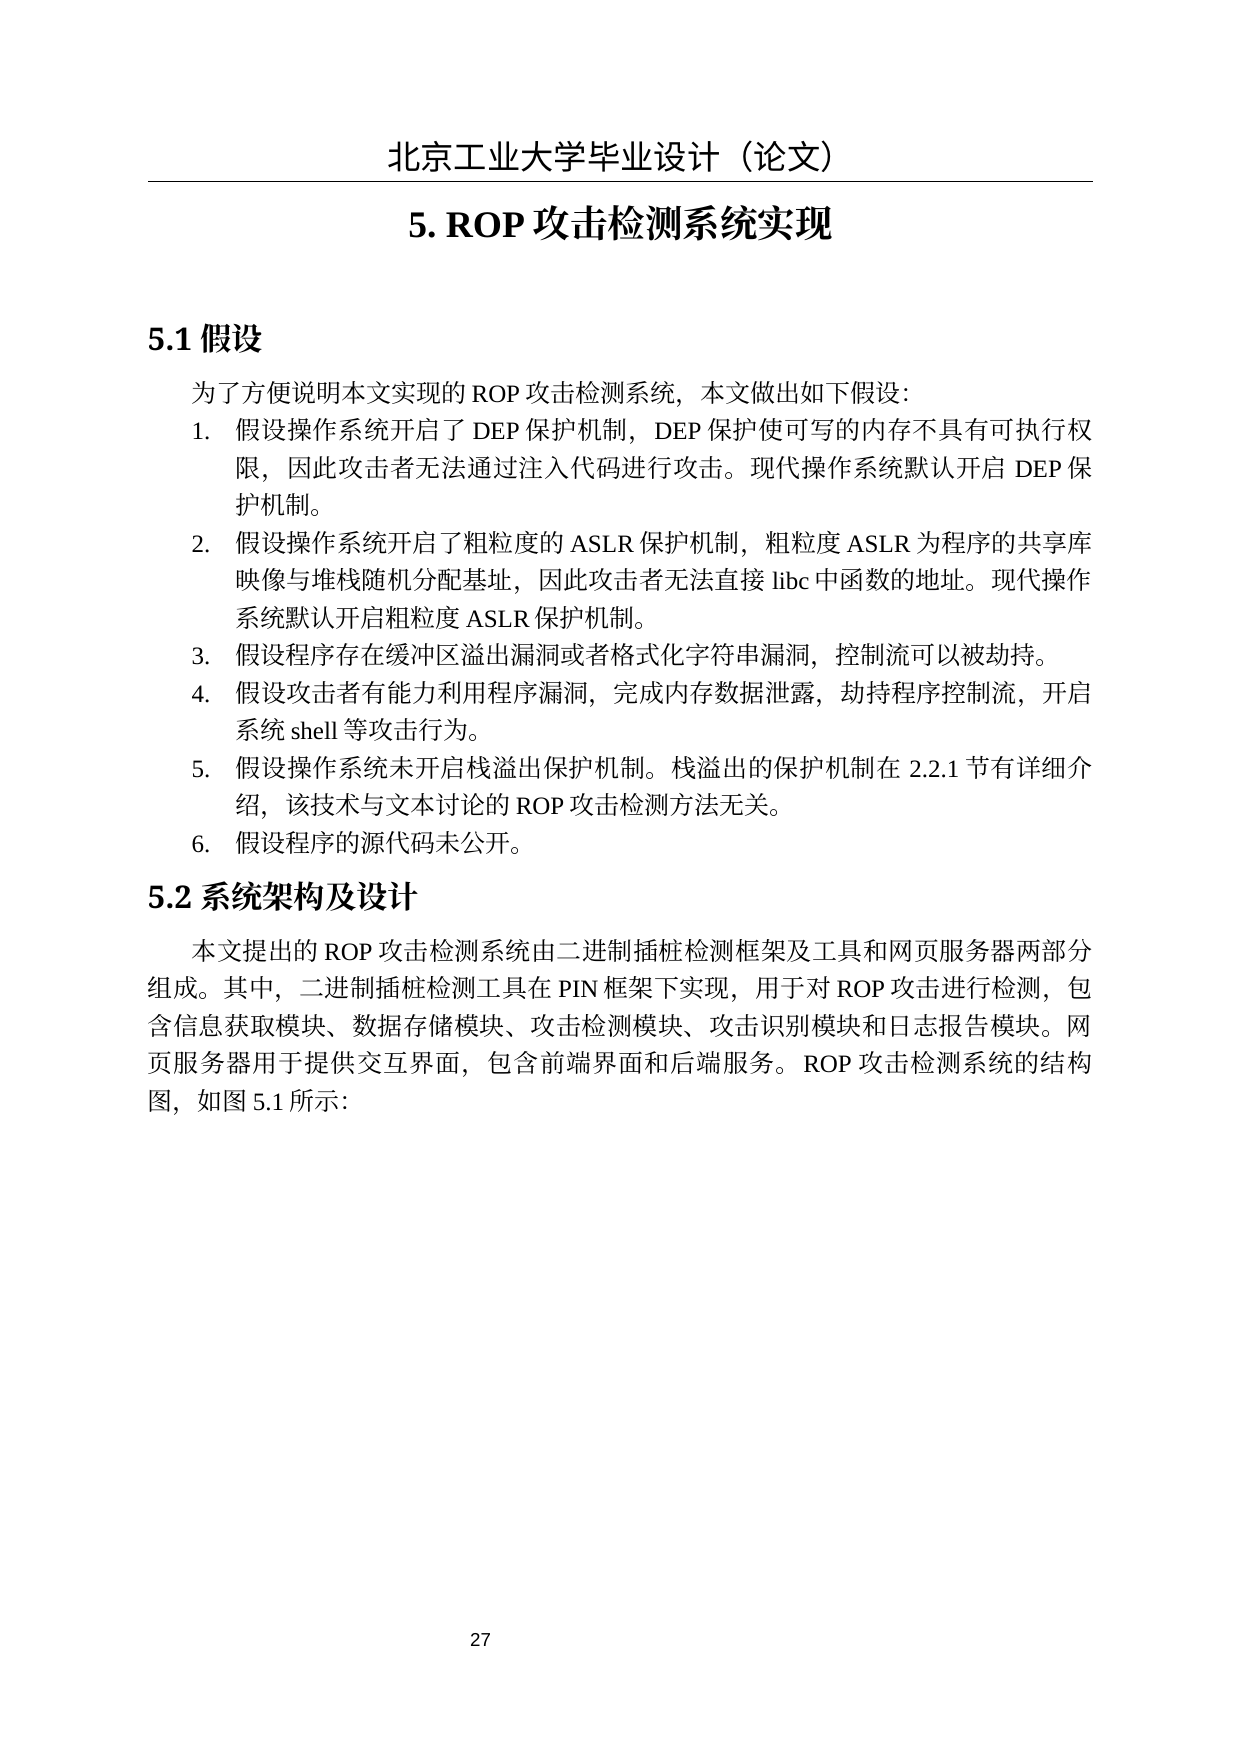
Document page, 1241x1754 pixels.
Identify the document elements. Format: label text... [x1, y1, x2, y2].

list 假设攻击者有能力利用程序漏洞，完成内存数据泄露，劫持程序控制流，开启系统shell等攻击行为。 [191, 672, 1093, 747]
list 假设程序存在缓冲区溢出漏洞或者格式化字符串漏洞，控制流可以被劫持。 [191, 635, 1093, 672]
text 为了方便说明本文实现的ROP攻击检测系统，本文做出如下假设： [148, 372, 1093, 410]
list 5. ROP攻击检测系统实现 [148, 194, 1093, 248]
list 假设操作系统开启了粗粒度的ASLR保护机制，粗粒度ASLR为程序的共享库映像与堆栈随机分配基址，因此攻击者无法直接libc中函数的地址。现代操作系统默认开启粗粒度ASLR保护机制。 [191, 522, 1093, 635]
text 5.2 系统架构及设计 [148, 872, 1093, 917]
list 假设操作系统开启了DEP保护机制，DEP保护使可写的内存不具有可执行权限，因此攻击者无法通过注入代码进行攻击。现代操作系统默认开启DEP保护机制。 [191, 410, 1093, 522]
list 假设程序的源代码未公开。 [191, 822, 1093, 860]
text 5.1 假设 [148, 315, 1093, 360]
list 假设操作系统未开启栈溢出保护机制。栈溢出的保护机制在2.2.1节有详细介绍，该技术与文本讨论的ROP攻击检测方法无关。 [191, 747, 1093, 822]
text 本文提出的ROP攻击检测系统由二进制插桩检测框架及工具和网页服务器两部分组成。其中，二进制插桩检测工具在PIN框架下实现，用于对ROP攻击进行检测，包含信息获取模块、数据存储模块、攻击检测模块、攻击识别模块和日志报告模块。网页服务器用于提供交互界面，包含前端界面和后端服务。ROP攻击检测系统的结构图，如图5.1所示： [148, 930, 1093, 1117]
